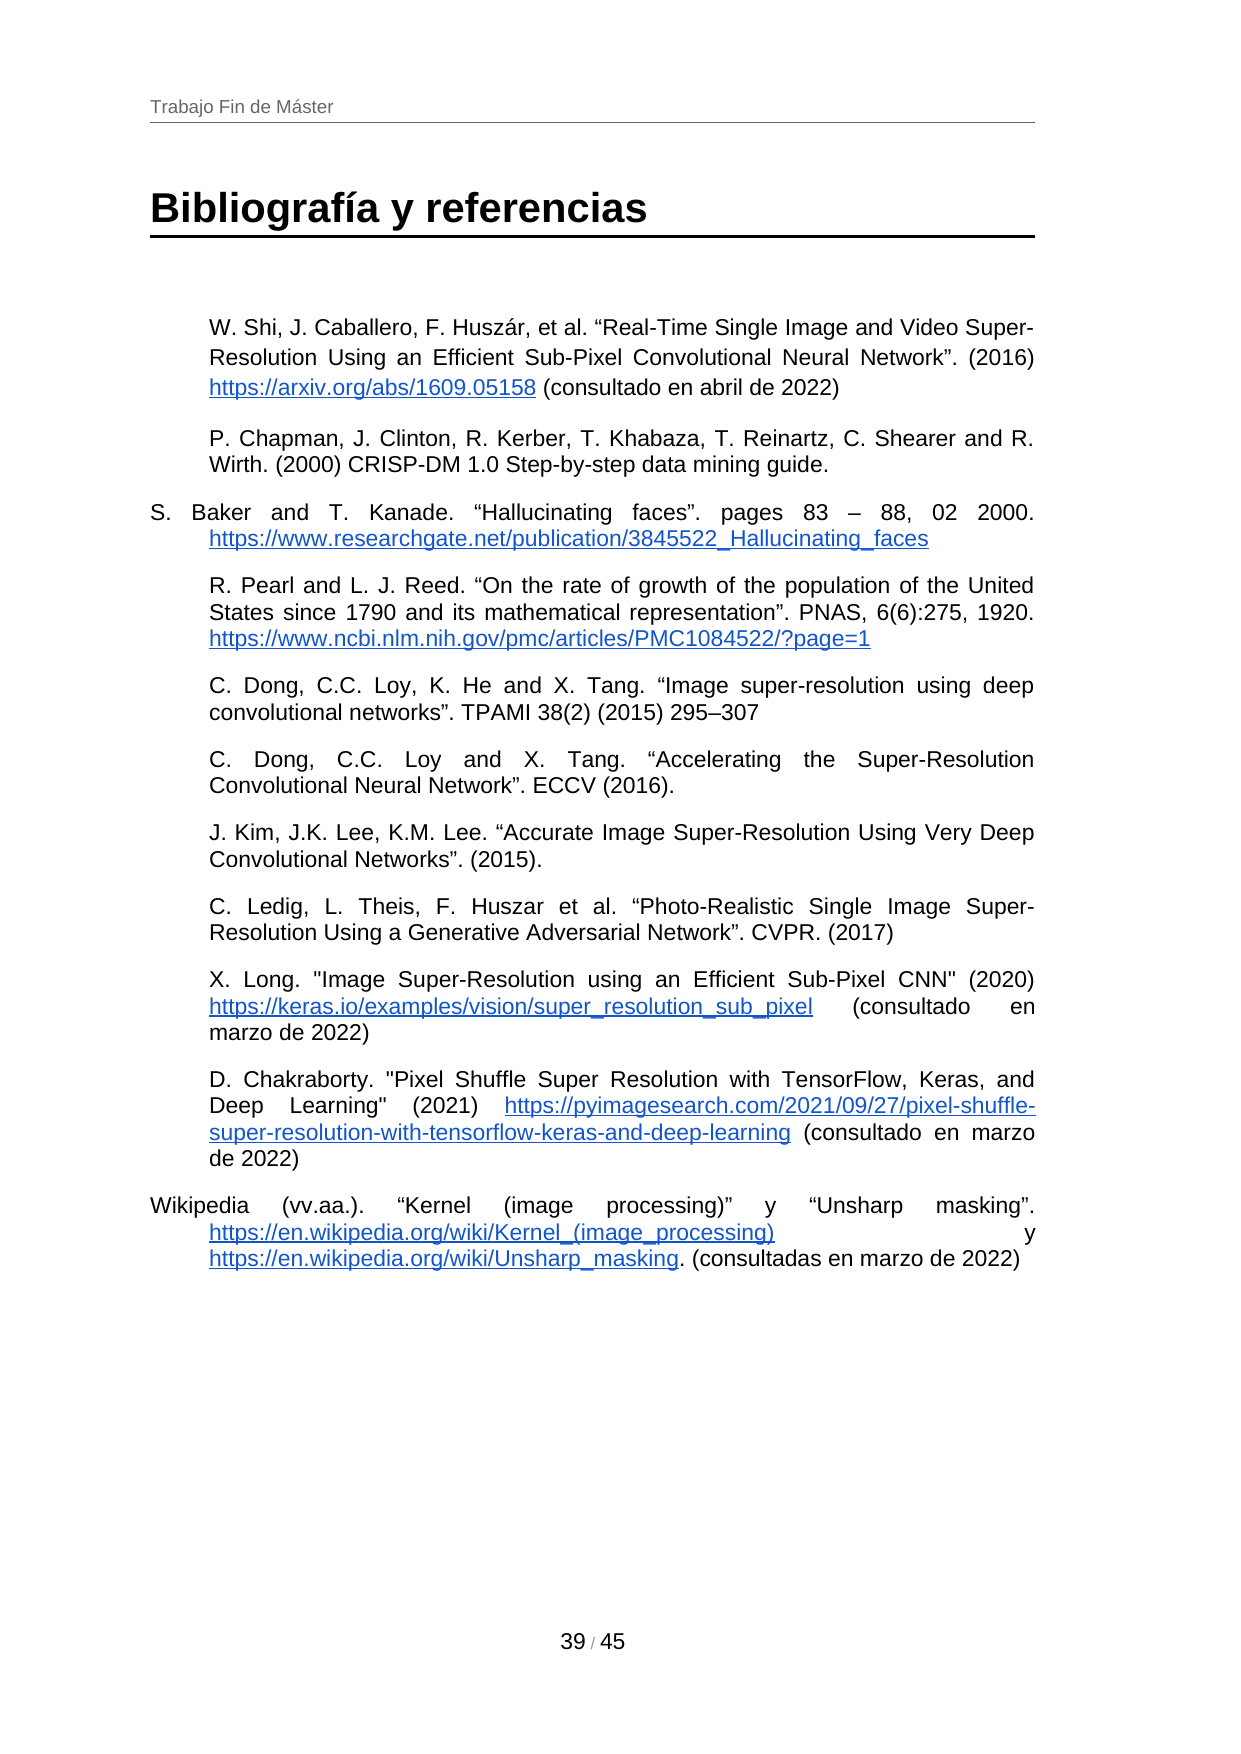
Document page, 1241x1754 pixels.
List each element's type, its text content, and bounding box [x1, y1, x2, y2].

text C. Ledig, L. Theis, F. Huszar et al. “Photo-Realistic Single Image Super-Resolution Using a Generative Adversarial Network”. CVPR. (2017) [209, 893, 1035, 945]
text S. Baker and T. Kanade. “Hallucinating faces”. pages 83 – 88, 02 2000. https://www.researchgate.net/publication/3845522_Hallucinating_faces [150, 499, 1035, 551]
subtitle Bibliografía y referencias [150, 183, 1035, 235]
text R. Pearl and L. J. Reed. “On the rate of growth of the population of the United States since 1790 and its mathematical representation”. PNAS, 6(6):275, 1920. https://www.ncbi.nlm.nih.gov/pmc/articles/PMC1084522/?page=1 [209, 572, 1035, 651]
text C. Dong, C.C. Loy and X. Tang. “Accelerating the Super-Resolution Convolutional Neural Network”. ECCV (2016). [209, 746, 1035, 798]
text J. Kim, J.K. Lee, K.M. Lee. “Accurate Image Super-Resolution Using Very Deep Convolutional Networks”. (2015). [209, 819, 1035, 872]
text C. Dong, C.C. Loy, K. He and X. Tang. “Image super-resolution using deep convolutional networks”. TPAMI 38(2) (2015) 295–307 [209, 672, 1035, 725]
text D. Chakraborty. "Pixel Shuffle Super Resolution with TensorFlow, Keras, and Deep Learning" (2021) https://pyimagesearch.com/2021/09/27/pixel-shuffle-super-resolution-with-tensorflow-keras-and-deep-learning (consultado en marzo de 2022) [209, 1066, 1035, 1172]
text P. Chapman, J. Clinton, R. Kerber, T. Khabaza, T. Reinartz, C. Shearer and R. Wirth. (2000) CRISP-DM 1.0 Step-by-step data mining guide. [209, 425, 1035, 478]
text Wikipedia (vv.aa.). “Kernel (image processing)” y “Unsharp masking”. https://en.wikipedia.org/wiki/Kernel_(image_processing) y https://en.wikipedia.org/wiki/Unsharp_masking. (consultadas en marzo de 2022) [150, 1192, 1035, 1271]
text W. Shi, J. Caballero, F. Huszár, et al. “Real-Time Single Image and Video Super-Resolution Using an Efficient Sub-Pixel Convolutional Neural Network”. (2016) https://arxiv.org/abs/1609.05158 (consultado en abril de 2022) [209, 314, 1035, 400]
text X. Long. "Image Super-Resolution using an Efficient Sub-Pixel CNN" (2020) https://keras.io/examples/vision/super_resolution_sub_pixel (consultado en marzo de 2022) [209, 966, 1035, 1045]
